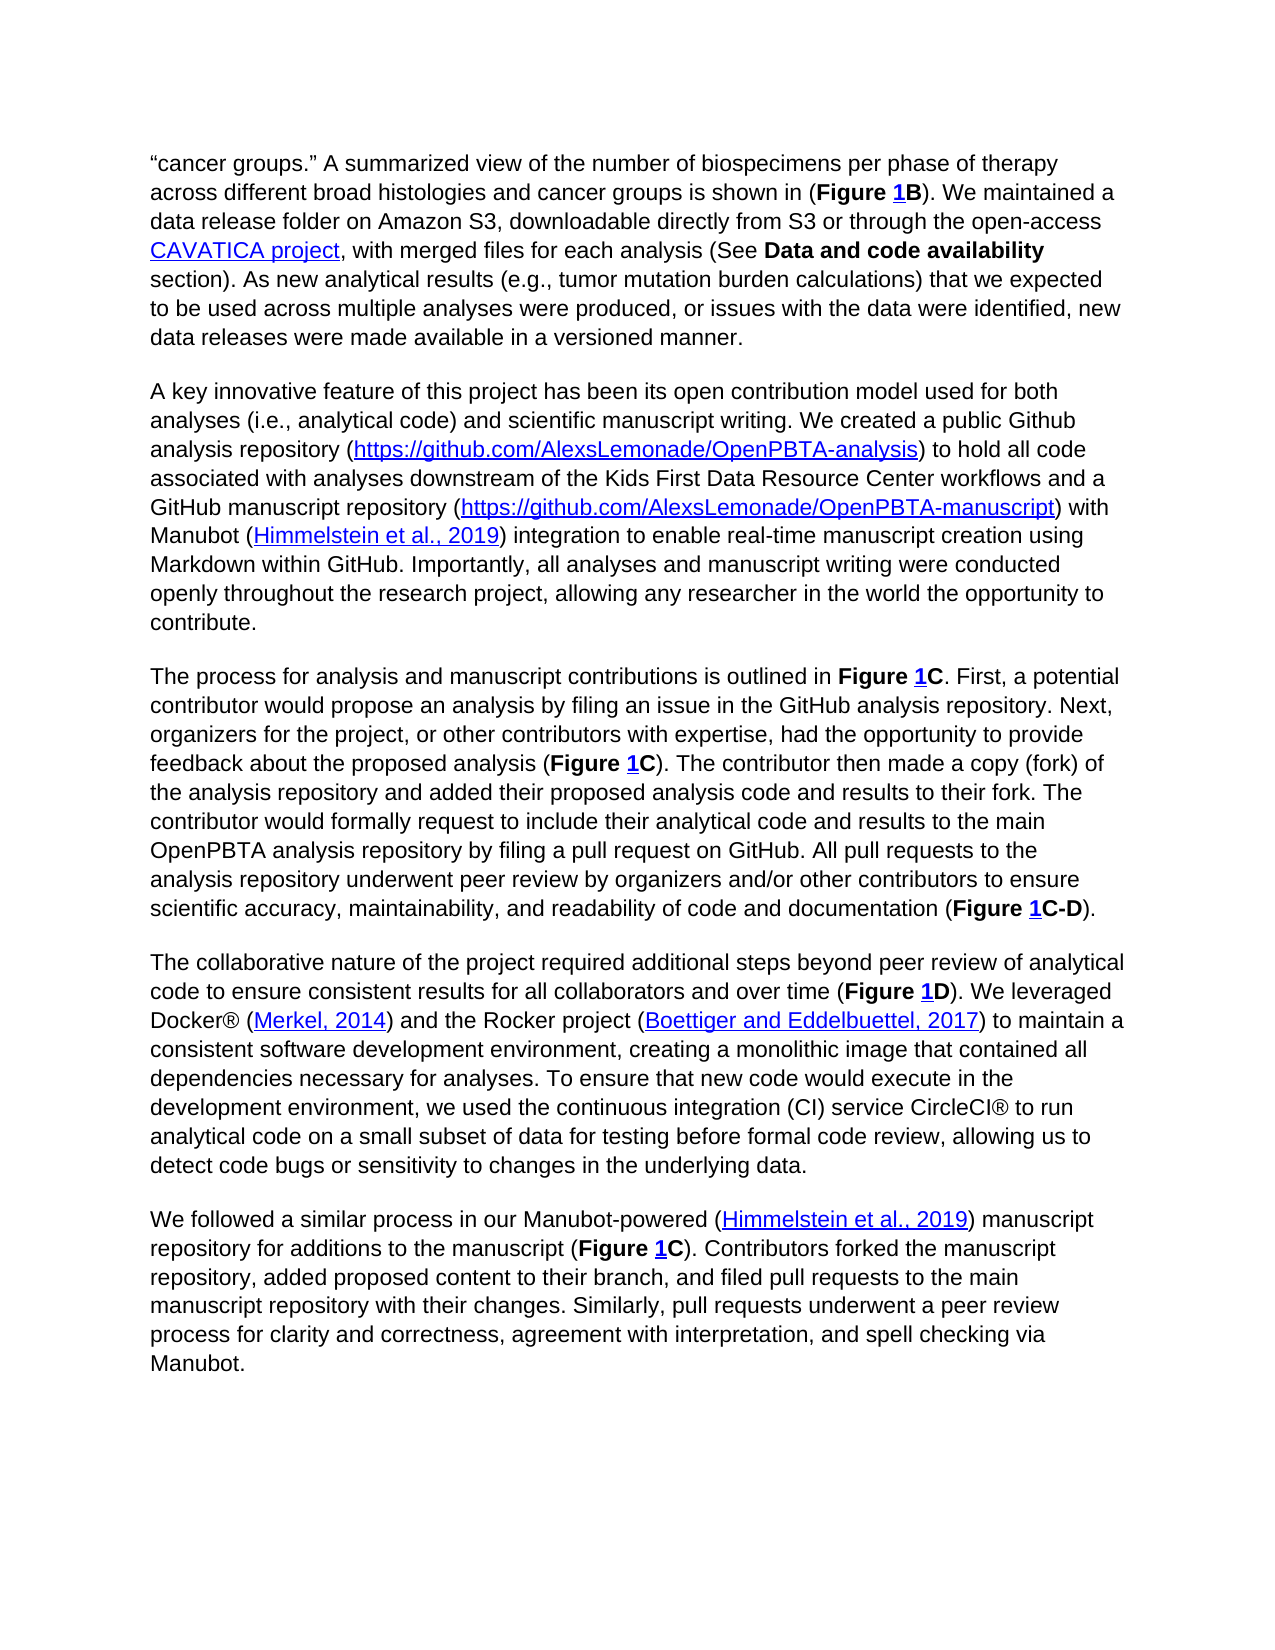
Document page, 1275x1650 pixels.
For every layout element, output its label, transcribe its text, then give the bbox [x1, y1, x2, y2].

text We followed a similar process in our Manubot-powered (Himmelstein et al., 2019) manuscript repository for additions to the manuscript (Figure 1C). Contributors forked the manuscript repository, added proposed content to their branch, and filed pull requests to the main manuscript repository with their changes. Similarly, pull requests underwent a peer review process for clarity and correctness, agreement with interpretation, and spell checking via Manubot. [150, 1206, 1125, 1377]
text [150, 150, 1125, 350]
text A key innovative feature of this project has been its open contribution model used for both analyses (i.e., analytical code) and scientific manuscript writing. We created a public Github analysis repository (https://github.com/AlexsLemonade/OpenPBTA-analysis) to hold all code associated with analyses downstream of the Kids First Data Resource Center workflows and a GitHub manuscript repository (https://github.com/AlexsLemonade/OpenPBTA-manuscript) with Manubot (Himmelstein et al., 2019) integration to enable real-time manuscript creation using Markdown within GitHub. Importantly, all analyses and manuscript writing were conducted openly throughout the research project, allowing any researcher in the world the opportunity to contribute. [150, 378, 1125, 636]
text The collaborative nature of the project required additional steps beyond peer review of analytical code to ensure consistent results for all collaborators and over time (Figure 1D). We leveraged Docker® (Merkel, 2014) and the Rocker project (Boettiger and Eddelbuettel, 2017) to maintain a consistent software development environment, creating a monolithic image that contained all dependencies necessary for analyses. To ensure that new code would execute in the development environment, we used the continuous integration (CI) service CircleCI® to run analytical code on a small subset of data for testing before formal code review, allowing us to detect code bugs or sensitivity to changes in the underlying data. [150, 949, 1125, 1178]
text The process for analysis and manuscript contributions is outlined in Figure 1C. First, a potential contributor would propose an analysis by filing an issue in the GitHub analysis repository. Next, organizers for the project, or other contributors with expertise, had the opportunity to provide feedback about the proposed analysis (Figure 1C). The contributor then made a copy (fork) of the analysis repository and added their proposed analysis code and results to their fork. The contributor would formally request to include their analytical code and results to the main OpenPBTA analysis repository by filing a pull request on GitHub. All pull requests to the analysis repository underwent peer review by organizers and/or other contributors to ensure scientific accuracy, maintainability, and readability of code and documentation (Figure 1C-D). [150, 663, 1125, 921]
